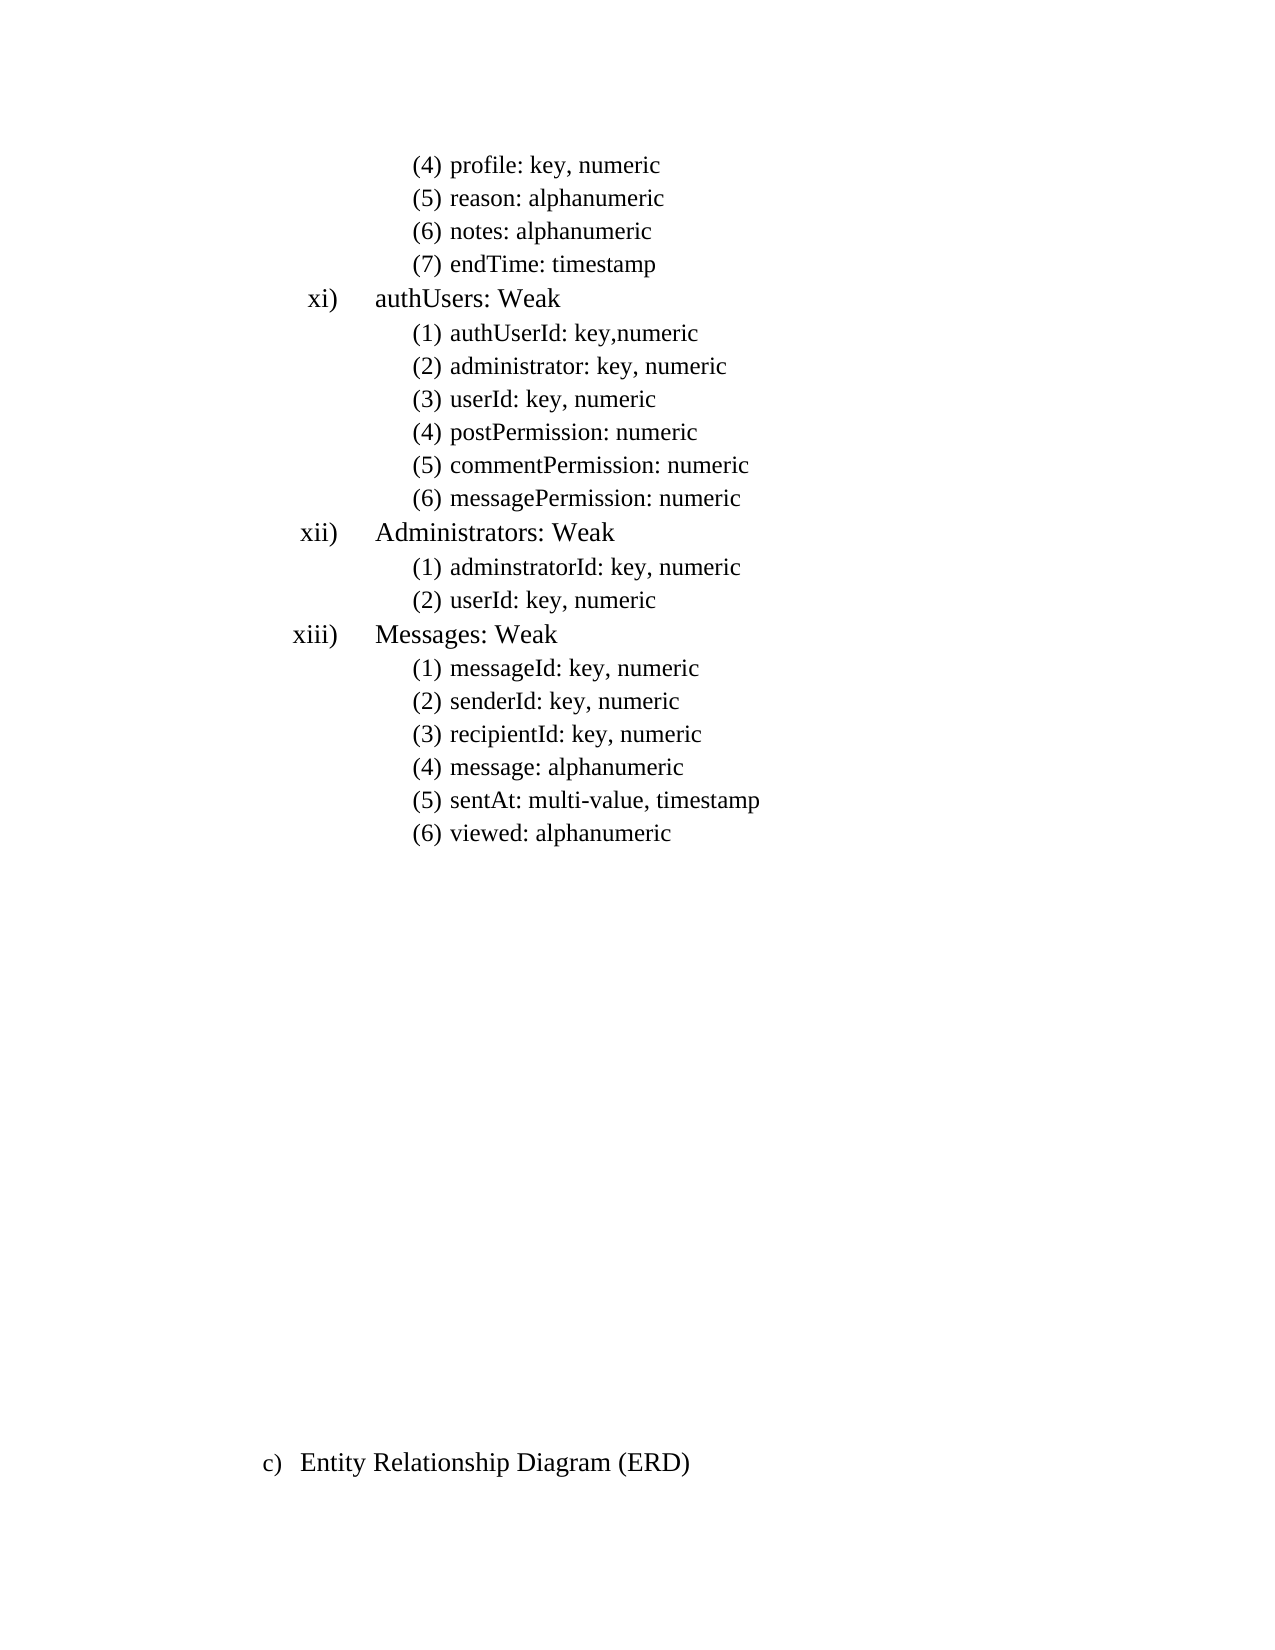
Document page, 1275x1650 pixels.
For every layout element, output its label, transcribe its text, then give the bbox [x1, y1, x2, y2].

list postPermission: numeric [412, 417, 1125, 446]
list sentAt: multi-value, timestamp [412, 786, 1125, 814]
list userId: key, numeric [412, 384, 1125, 413]
list authUsers: Weak [337, 282, 1125, 313]
list endTime: timestamp [412, 249, 1125, 278]
list senderId: key, numeric [412, 686, 1125, 715]
list commentPermission: numeric [412, 450, 1125, 479]
list administrator: key, numeric [412, 351, 1125, 379]
list recipientId: key, numeric [412, 719, 1125, 748]
list profile: key, numeric [412, 150, 1125, 179]
list Administrators: Weak [337, 516, 1125, 547]
list authUserId: key,numeric [412, 318, 1125, 347]
list messagePermission: numeric [412, 483, 1125, 512]
list adminstratorId: key, numeric [412, 552, 1125, 580]
list userId: key, numeric [412, 585, 1125, 613]
list messageId: key, numeric [412, 653, 1125, 682]
list notes: alphanumeric [412, 216, 1125, 245]
list message: alphanumeric [412, 752, 1125, 781]
list Messages: Weak [337, 618, 1125, 649]
list Entity Relationship Diagram (ERD) [262, 1446, 1125, 1477]
list viewed: alphanumeric [412, 818, 1125, 847]
list reason: alphanumeric [412, 183, 1125, 212]
